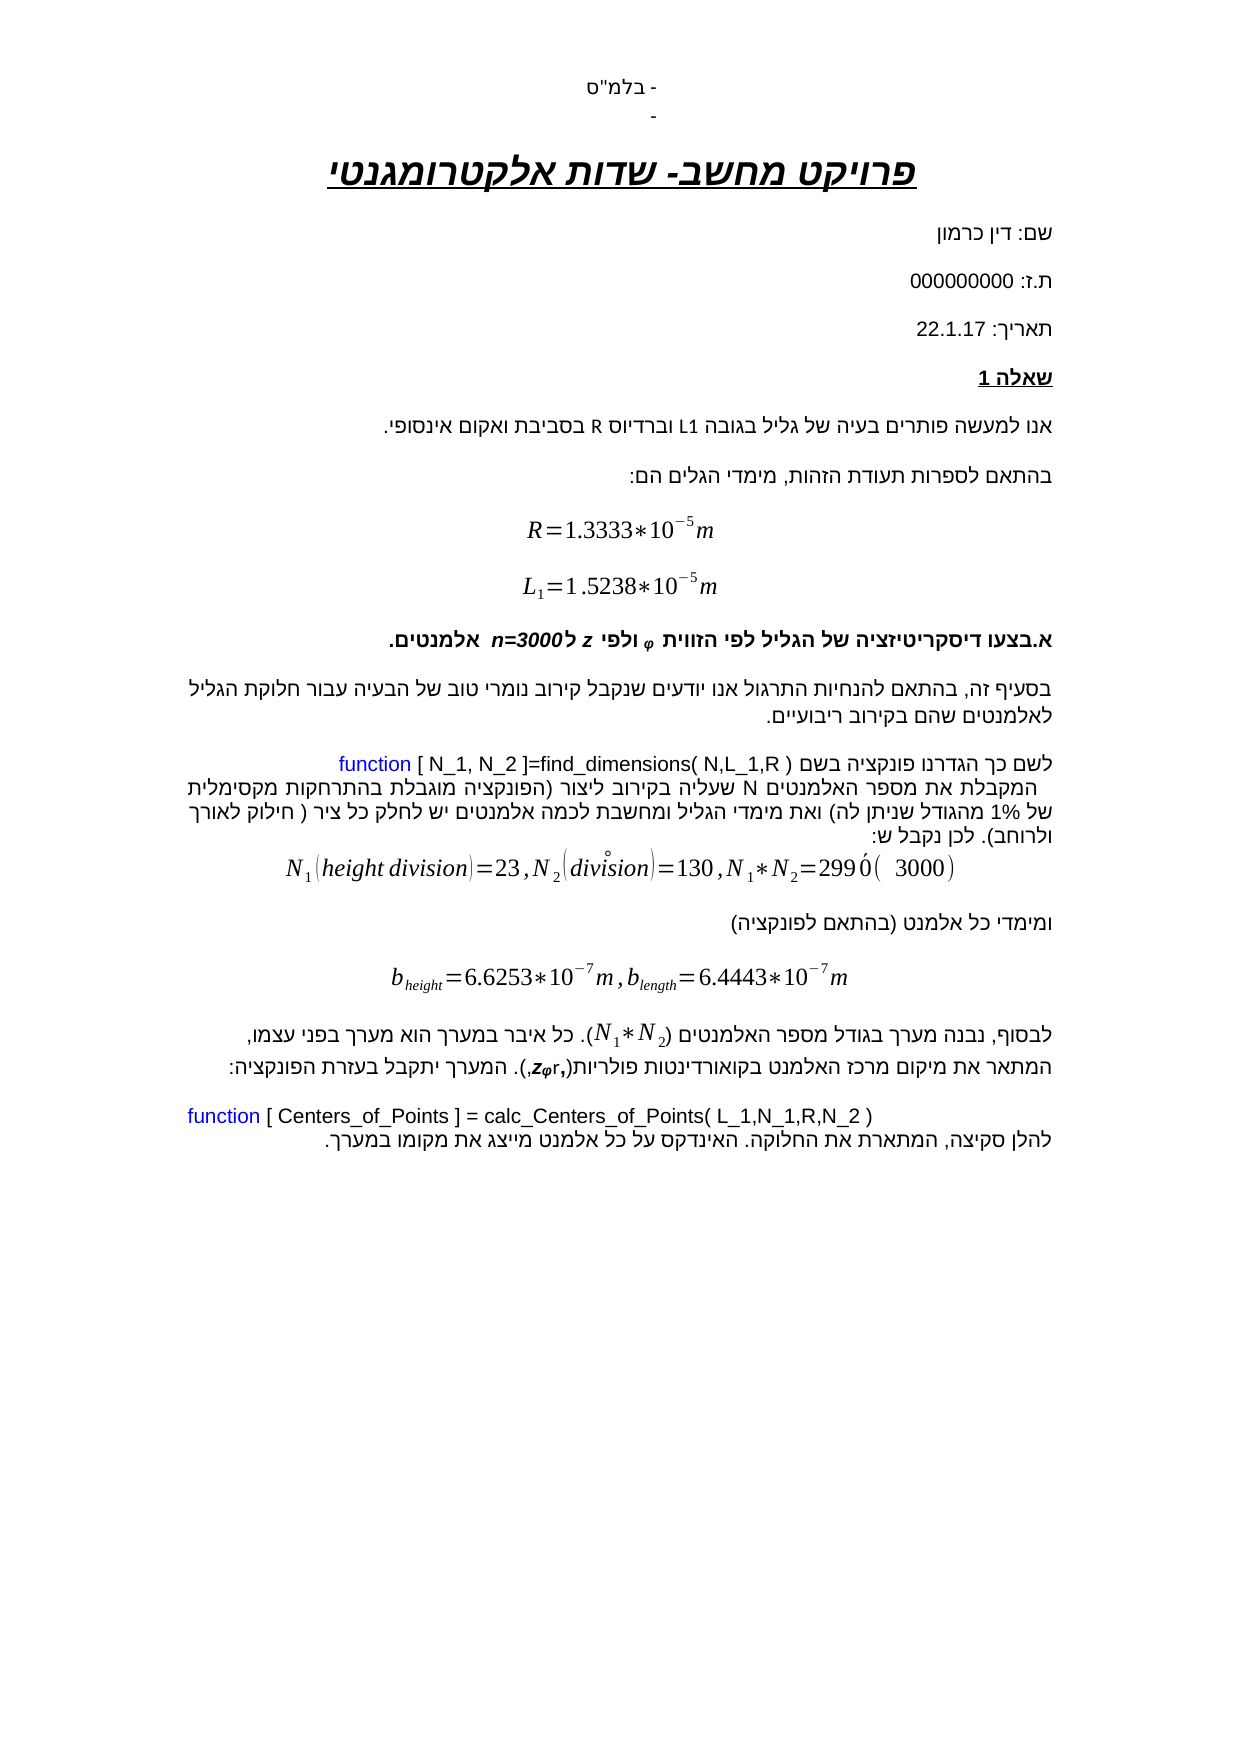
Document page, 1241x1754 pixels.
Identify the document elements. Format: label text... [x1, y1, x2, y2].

text בהתאם לספרות תעודת הזהות, מימדי הגלים הם: [187, 464, 1053, 488]
text function [ N_1, N_2 ]=find_dimensions( N,L_1,R ) לשם כך הגדרנו פונקציה בשם [187, 752, 1053, 776]
text בסעיף זה, בהתאם להנחיות התרגול אנו יודעים שנקבל קירוב נומרי טוב של הבעיה עבור חלוקת הגליל לאלמנטים שהם בקירוב ריבועיים. [187, 676, 1053, 728]
text ת.ז: 000000000 [187, 269, 1053, 293]
text לבסוף, נבנה מערך בגודל מספר האלמנטים (). כל איבר במערך הוא מערך בפני עצמו, המתאר את מיקום מרכז האלמנט בקואורדינטות פולריות(,zᵩr,). המערך יתקבל בעזרת הפונקציה: [187, 1019, 1053, 1079]
text אנו למעשה פותרים בעיה של גליל בגובה L1 וברדיוס R בסביבת ואקום אינסופי. [187, 414, 1053, 439]
text ומימדי כל אלמנט (בהתאם לפונקציה) [187, 911, 1053, 935]
text תאריך: 22.1.17 [187, 317, 1053, 341]
text המקבלת את מספר האלמנטים N שעליה בקירוב ליצור (הפונקציה מוגבלת בהתרחקות מקסימלית של 1% מהגודל שניתן לה) ואת מימדי הגליל ומחשבת לכמה אלמנטים יש לחלק כל ציר ( חילוק לאורך ולרוחב). לכן נקבל ש: [187, 776, 1053, 848]
text פרויקט מחשב- שדות אלקטרומגנטי [187, 150, 1053, 193]
text function [ Centers_of_Points ] = calc_Centers_of_Points( L_1,N_1,R,N_2 ) [187, 1104, 1053, 1128]
text להלן סקיצה, המתארת את החלוקה. האינדקס על כל אלמנט מייצג את מקומו במערך. [187, 1128, 1053, 1152]
text שאלה 1 [187, 365, 1053, 389]
text א.בצעו דיסקריטיזציה של הגליל לפי הזווית ᵩ ולפי z לn=3000 אלמנטים. [187, 628, 1053, 652]
text שם: דין כרמון [187, 220, 1053, 244]
